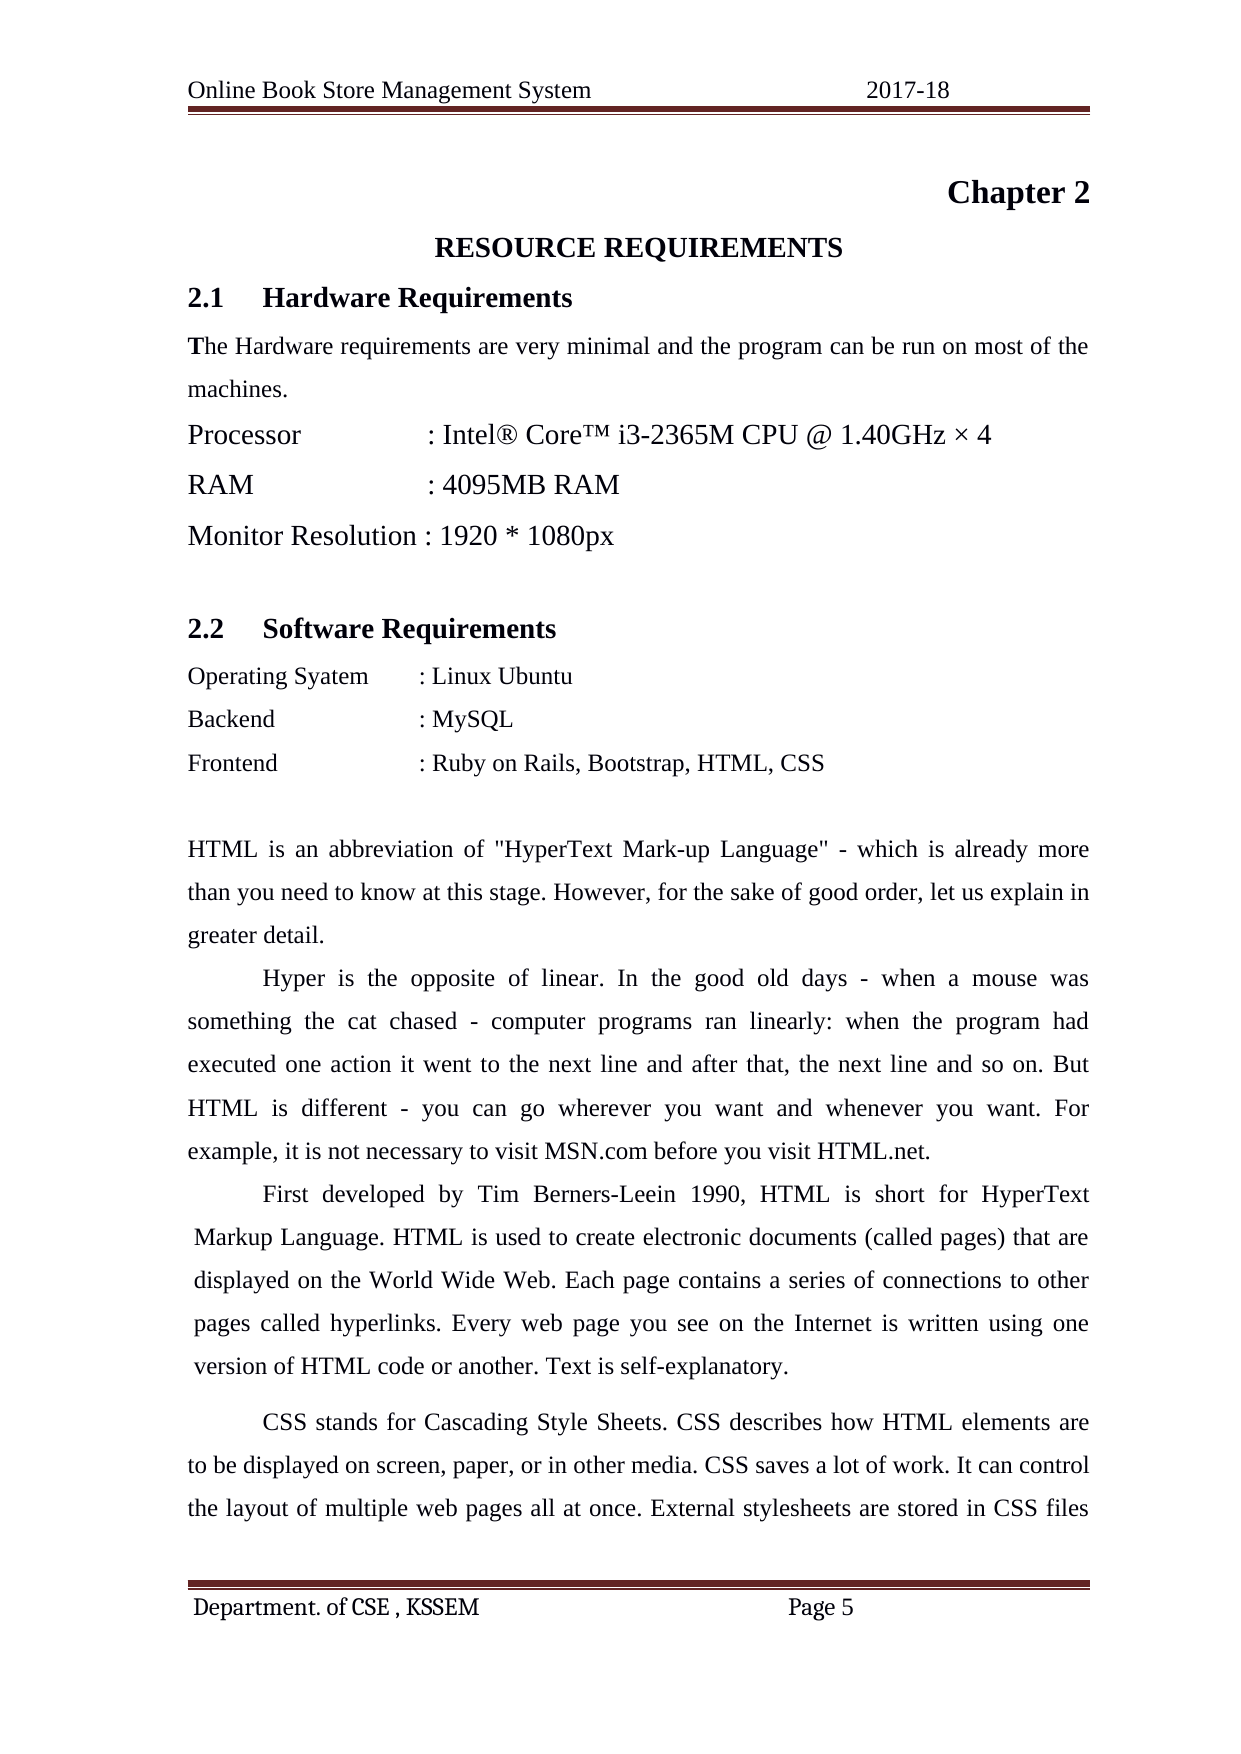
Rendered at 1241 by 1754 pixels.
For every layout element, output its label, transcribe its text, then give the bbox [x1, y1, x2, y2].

text Frontend : Ruby on Rails, Bootstrap, HTML, CSS [187, 748, 1090, 776]
text Monitor Resolution : 1920 * 1080px [187, 518, 1090, 551]
text Operating Syatem : Linux Ubuntu [187, 661, 1090, 690]
text Hyper is the opposite of linear. In the good old days - when a mouse was something the cat chased - computer programs ran linearly: when the program had executed one action it went to the next line and after that, the next line and so on. But HTML is different - you can go wherever you want and whenever you want. For example, it is not necessary to visit MSN.com before you visit HTML.net. [187, 963, 1090, 1164]
text First developed by Tim Berners-Leein 1990, HTML is short for HyperText Markup Language. HTML is used to create electronic documents (called pages) that are displayed on the World Wide Web. Each page contains a series of connections to other pages called hyperlinks. Every web page you see on the Internet is written using one version of HTML code or another. Text is self-explanatory. [193, 1179, 1090, 1380]
text The Hardware requirements are very minimal and the program can be run on most of the machines. [187, 331, 1090, 403]
text HTML is an abbreviation of "HyperText Mark-up Language" - which is already more than you need to know at this stage. However, for the sake of good order, let us explain in greater detail. [187, 834, 1090, 949]
text Processor : Intel® Core™ i3-2365M CPU @ 1.40GHz × 4 [187, 417, 1090, 451]
list Hardware Requirements [187, 281, 1090, 314]
text Chapter 2 [187, 173, 1090, 211]
text RAM : 4095MB RAM [187, 467, 1090, 501]
list Software Requirements [187, 611, 1090, 645]
text Backend : MySQL [187, 704, 1090, 733]
text RESOURCE REQUIREMENTS [187, 230, 1090, 264]
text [187, 1407, 1090, 1522]
